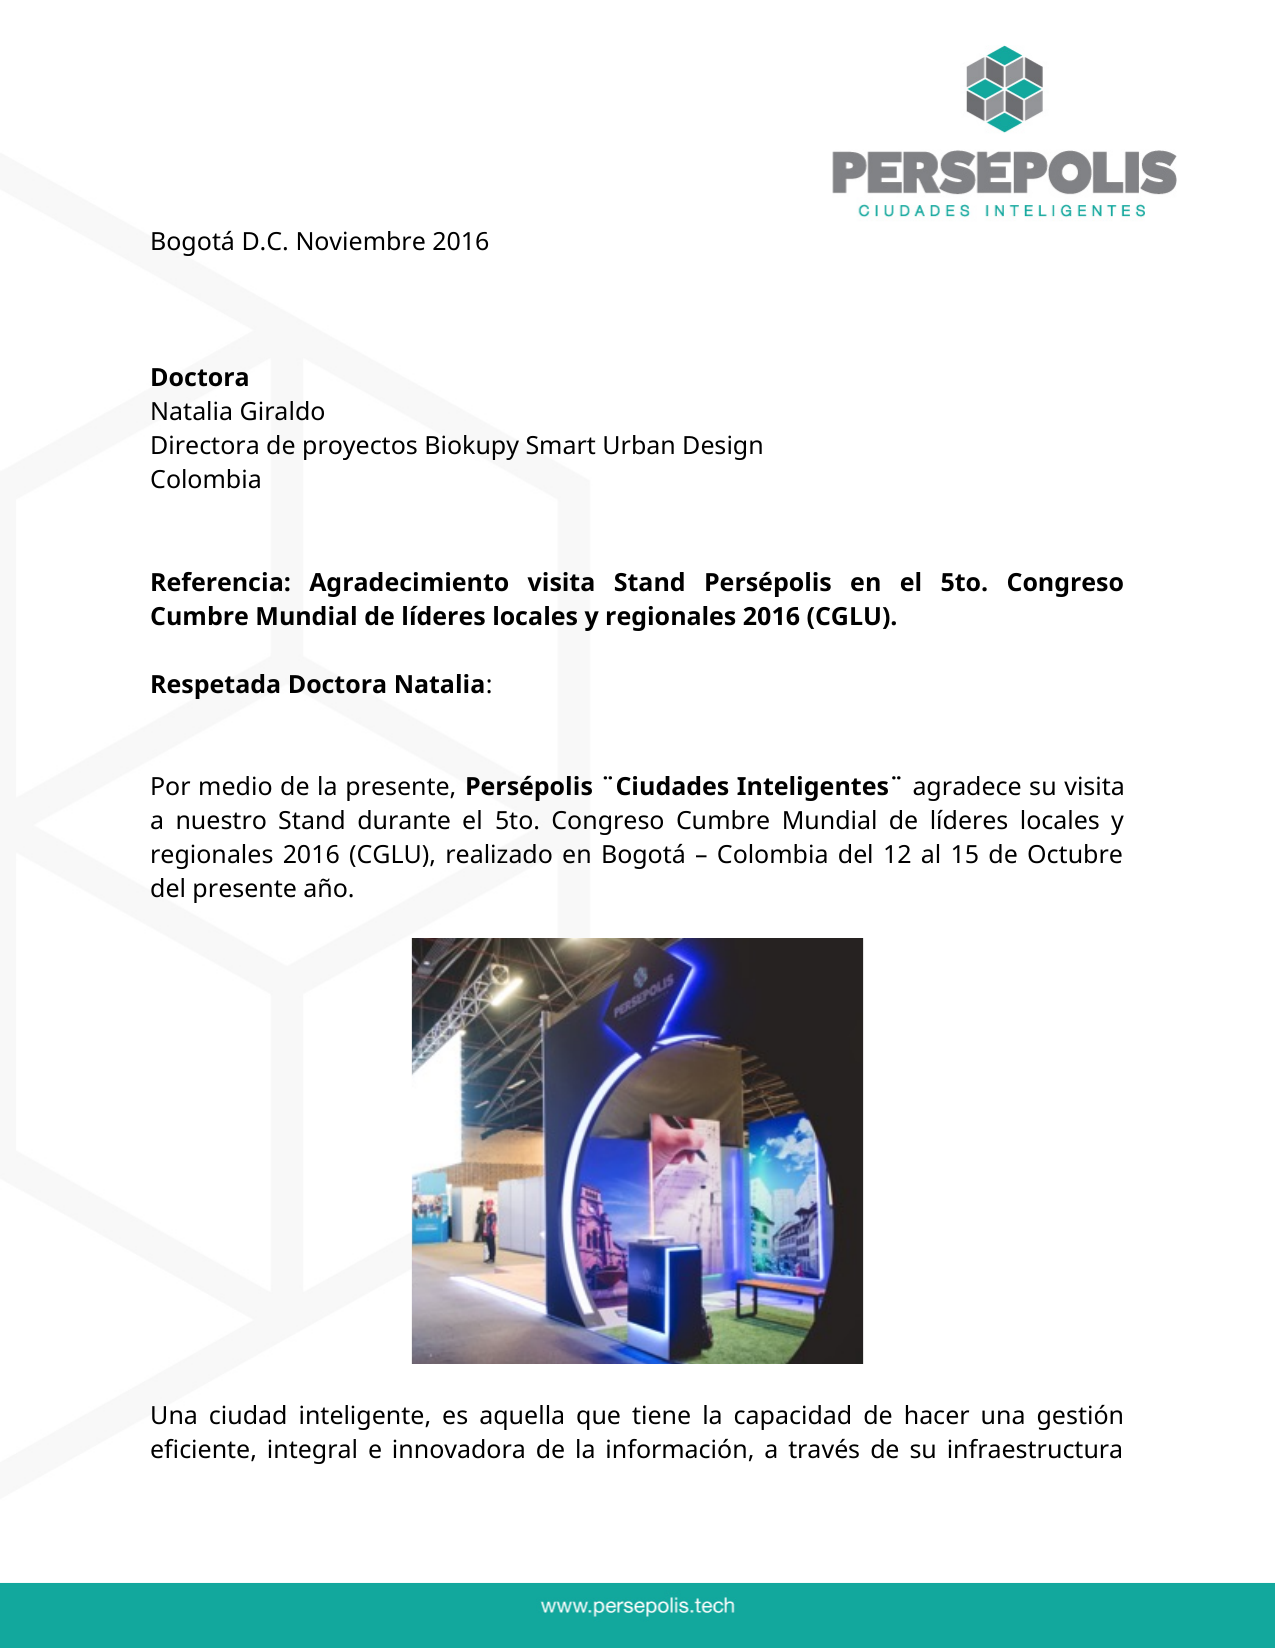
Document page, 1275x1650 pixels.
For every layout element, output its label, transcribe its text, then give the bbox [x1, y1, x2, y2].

text Referencia: Agradecimiento visita Stand Persépolis en el 5to. Congreso Cumbre Mundial de líderes locales y regionales 2016 (CGLU). [150, 564, 1125, 632]
text Colombia [150, 462, 1125, 496]
picture [0, 0, 1275, 1648]
text Bogotá D.C. Noviembre 2016 [150, 224, 1125, 258]
text Respetada Doctora Natalia: [150, 666, 1125, 701]
text Directora de proyectos Biokupy Smart Urban Design [150, 428, 1125, 462]
text Doctora [150, 360, 1125, 394]
text Natalia Giraldo [150, 394, 1125, 428]
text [150, 1398, 1125, 1466]
text Por medio de la presente, Persépolis ¨Ciudades Inteligentes¨ agradece su visita a nuestro Stand durante el 5to. Congreso Cumbre Mundial de líderes locales y regionales 2016 (CGLU), realizado en Bogotá – Colombia del 12 al 15 de Octubre del presente año. [150, 769, 1125, 905]
